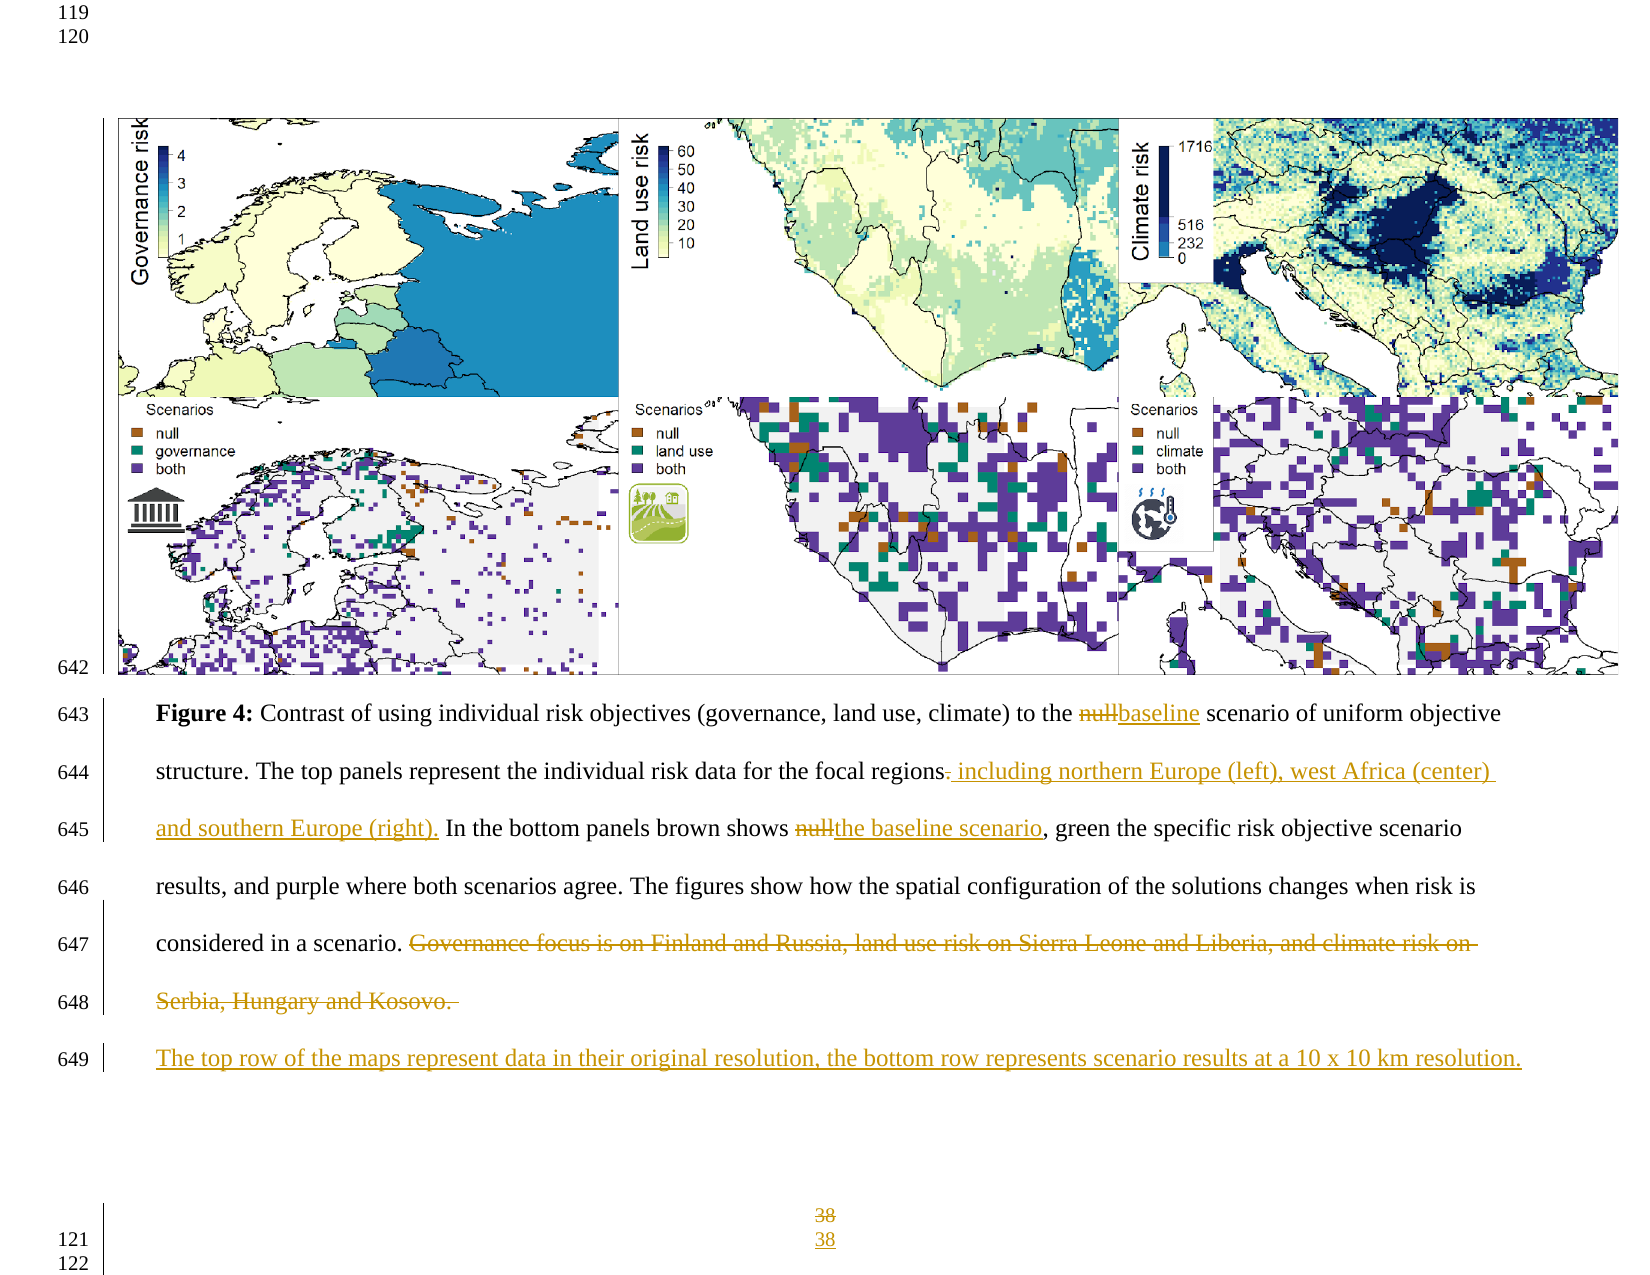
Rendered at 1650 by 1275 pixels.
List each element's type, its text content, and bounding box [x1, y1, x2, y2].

text Figure 4: Contrast of using individual risk objectives (governance, land use, climate) to the scenario of uniform objective structure. The top panels represent the individual risk data for the focal regions In the bottom panels brown shows , green the specific risk objective scenario results, and purple where both scenarios agree. The figures show how the spatial configuration of the solutions changes when risk is considered in a scenario. [156, 698, 1532, 1015]
picture [118, 118, 1619, 675]
